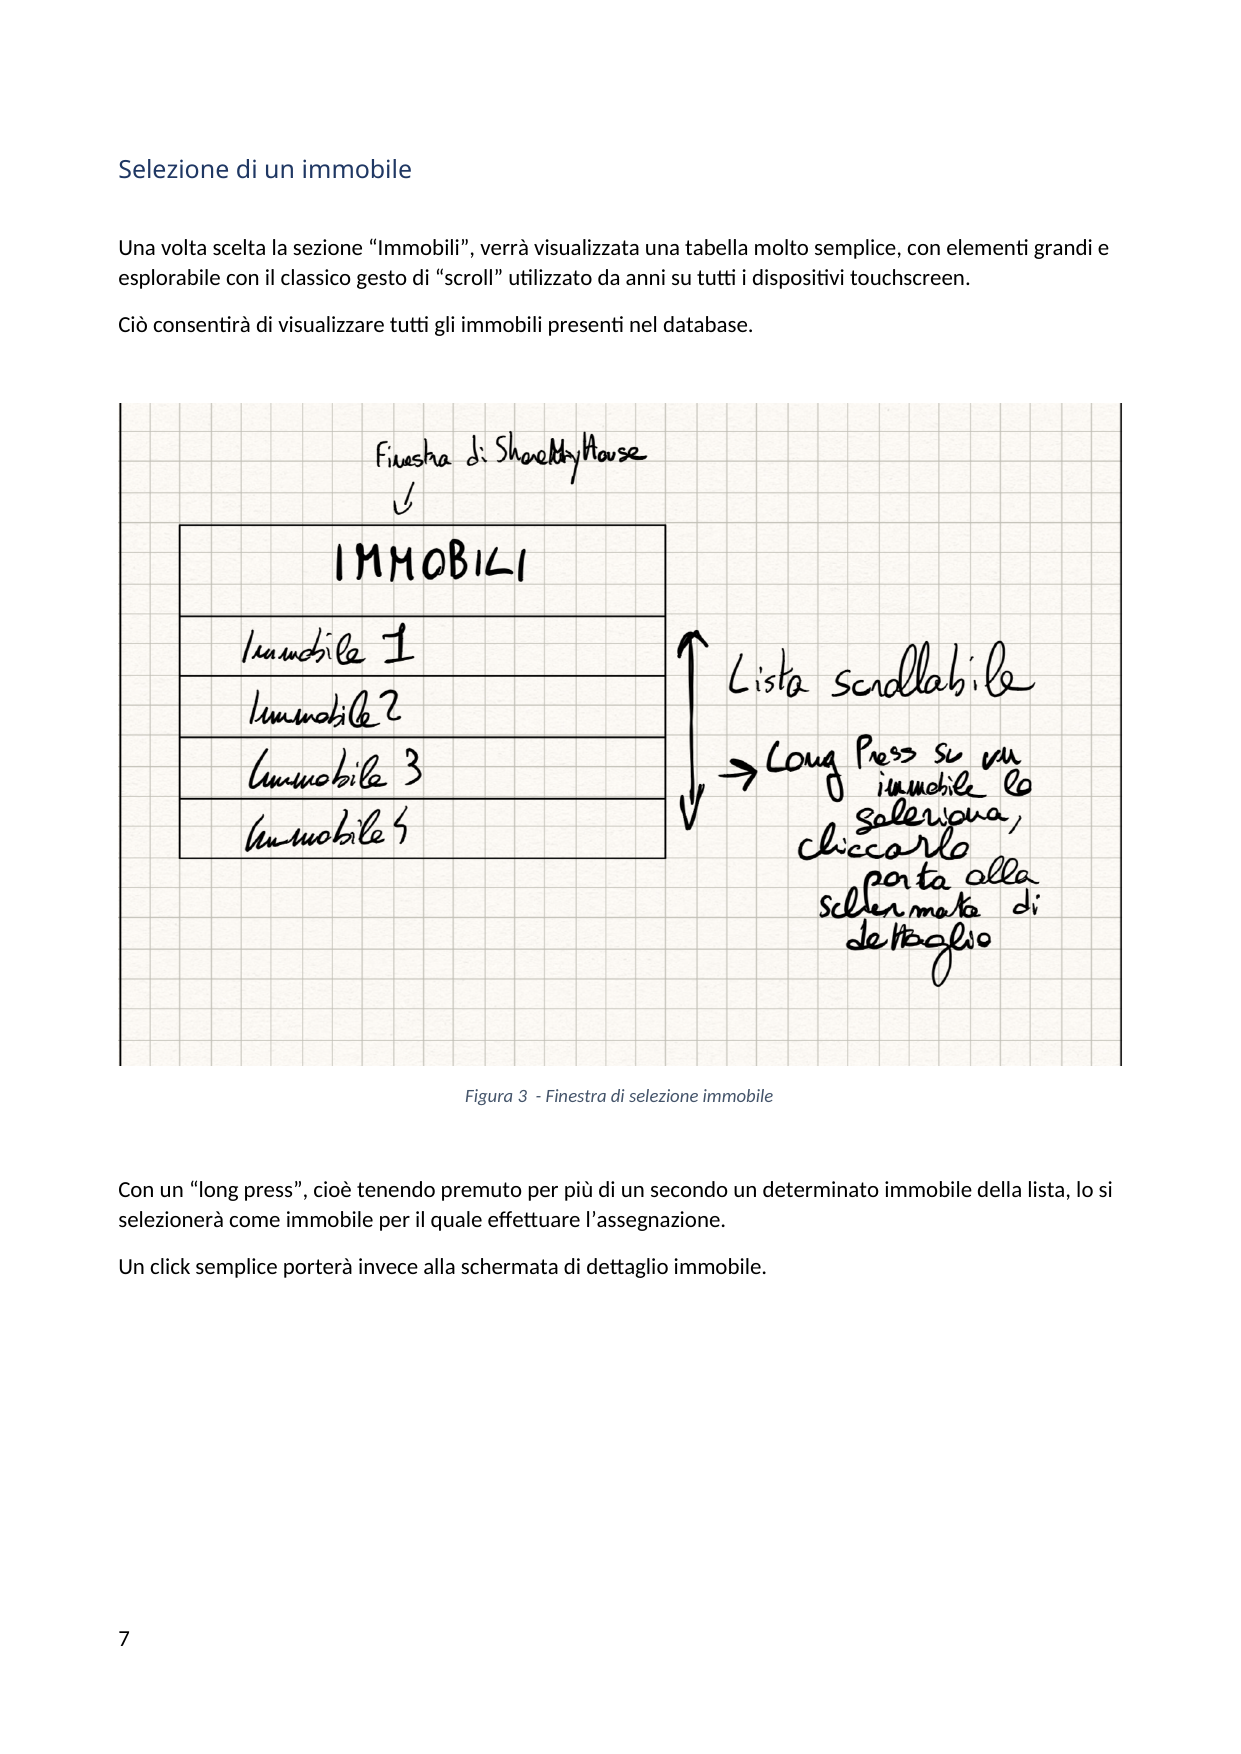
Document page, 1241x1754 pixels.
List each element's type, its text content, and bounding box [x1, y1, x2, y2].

text Ciò consentirà di visualizzare tutti gli immobili presenti nel database. [118, 310, 1122, 338]
picture [118, 403, 1123, 1066]
text Figura 3 - Finestra di selezione immobile [118, 1084, 1122, 1107]
text Con un “long press”, cioè tenendo premuto per più di un secondo un determinato immobile della lista, lo si selezionerà come immobile per il quale effettuare l’assegnazione. [118, 1175, 1122, 1233]
text Una volta scelta la sezione “Immobili”, verrà visualizzata una tabella molto semplice, con elementi grandi e esplorabile con il classico gesto di “scroll” utilizzato da anni su tutti i dispositivi touchscreen. [118, 233, 1122, 291]
subtitle Selezione di un immobile [118, 152, 1122, 186]
text Un click semplice porterà invece alla schermata di dettaglio immobile. [118, 1252, 1122, 1280]
